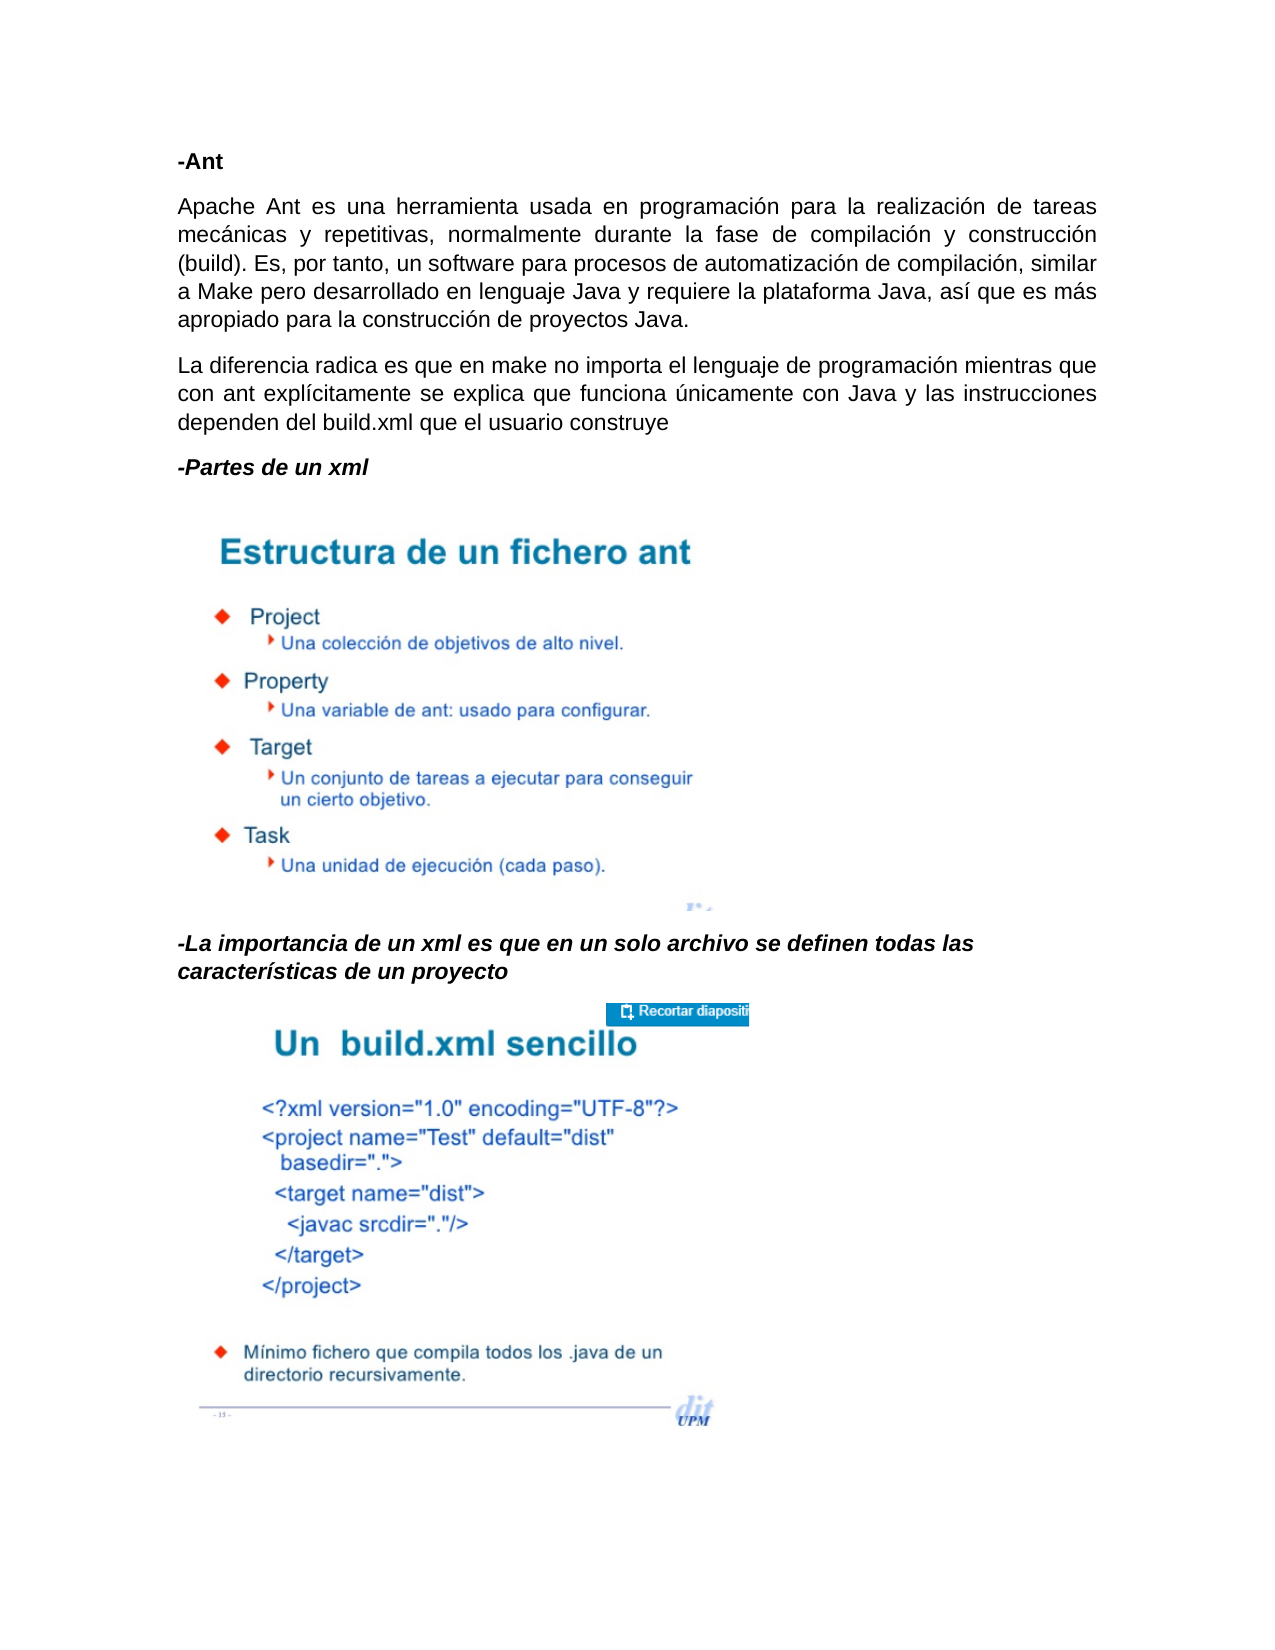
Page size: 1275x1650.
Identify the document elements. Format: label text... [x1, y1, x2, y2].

picture [665, 1009, 675, 1015]
picture [729, 1009, 740, 1015]
text Apache Ant es una herramienta usada en programación para la realización de tareas mecánicas y repetitivas, normalmente durante la fase de compilación y construcción (build). Es, por tanto, un software para procesos de automatización de compilación, similar a Make pero desarrollado en lenguaje Java y requiere la plataforma Java, así que es más apropiado para la construcción de proyectos Java. [177, 193, 1098, 333]
picture [646, 1009, 663, 1015]
picture [702, 1006, 714, 1015]
picture [743, 1007, 750, 1015]
picture [622, 1003, 633, 1019]
picture [177, 1003, 750, 1439]
text La diferencia radica es que en make no importa el lenguaje de programación mientras que con ant explícitamente se explica que funciona únicamente con Java y las instrucciones dependen del build.xml que el usuario construye [177, 352, 1098, 435]
picture [678, 1007, 691, 1015]
text -La importancia de un xml es que en un solo archivo se definen todas las características de un proyecto [177, 930, 1098, 984]
text -Ant [177, 148, 1098, 174]
picture [177, 498, 743, 911]
text -Partes de un xml [177, 453, 1098, 480]
picture [717, 1009, 726, 1018]
